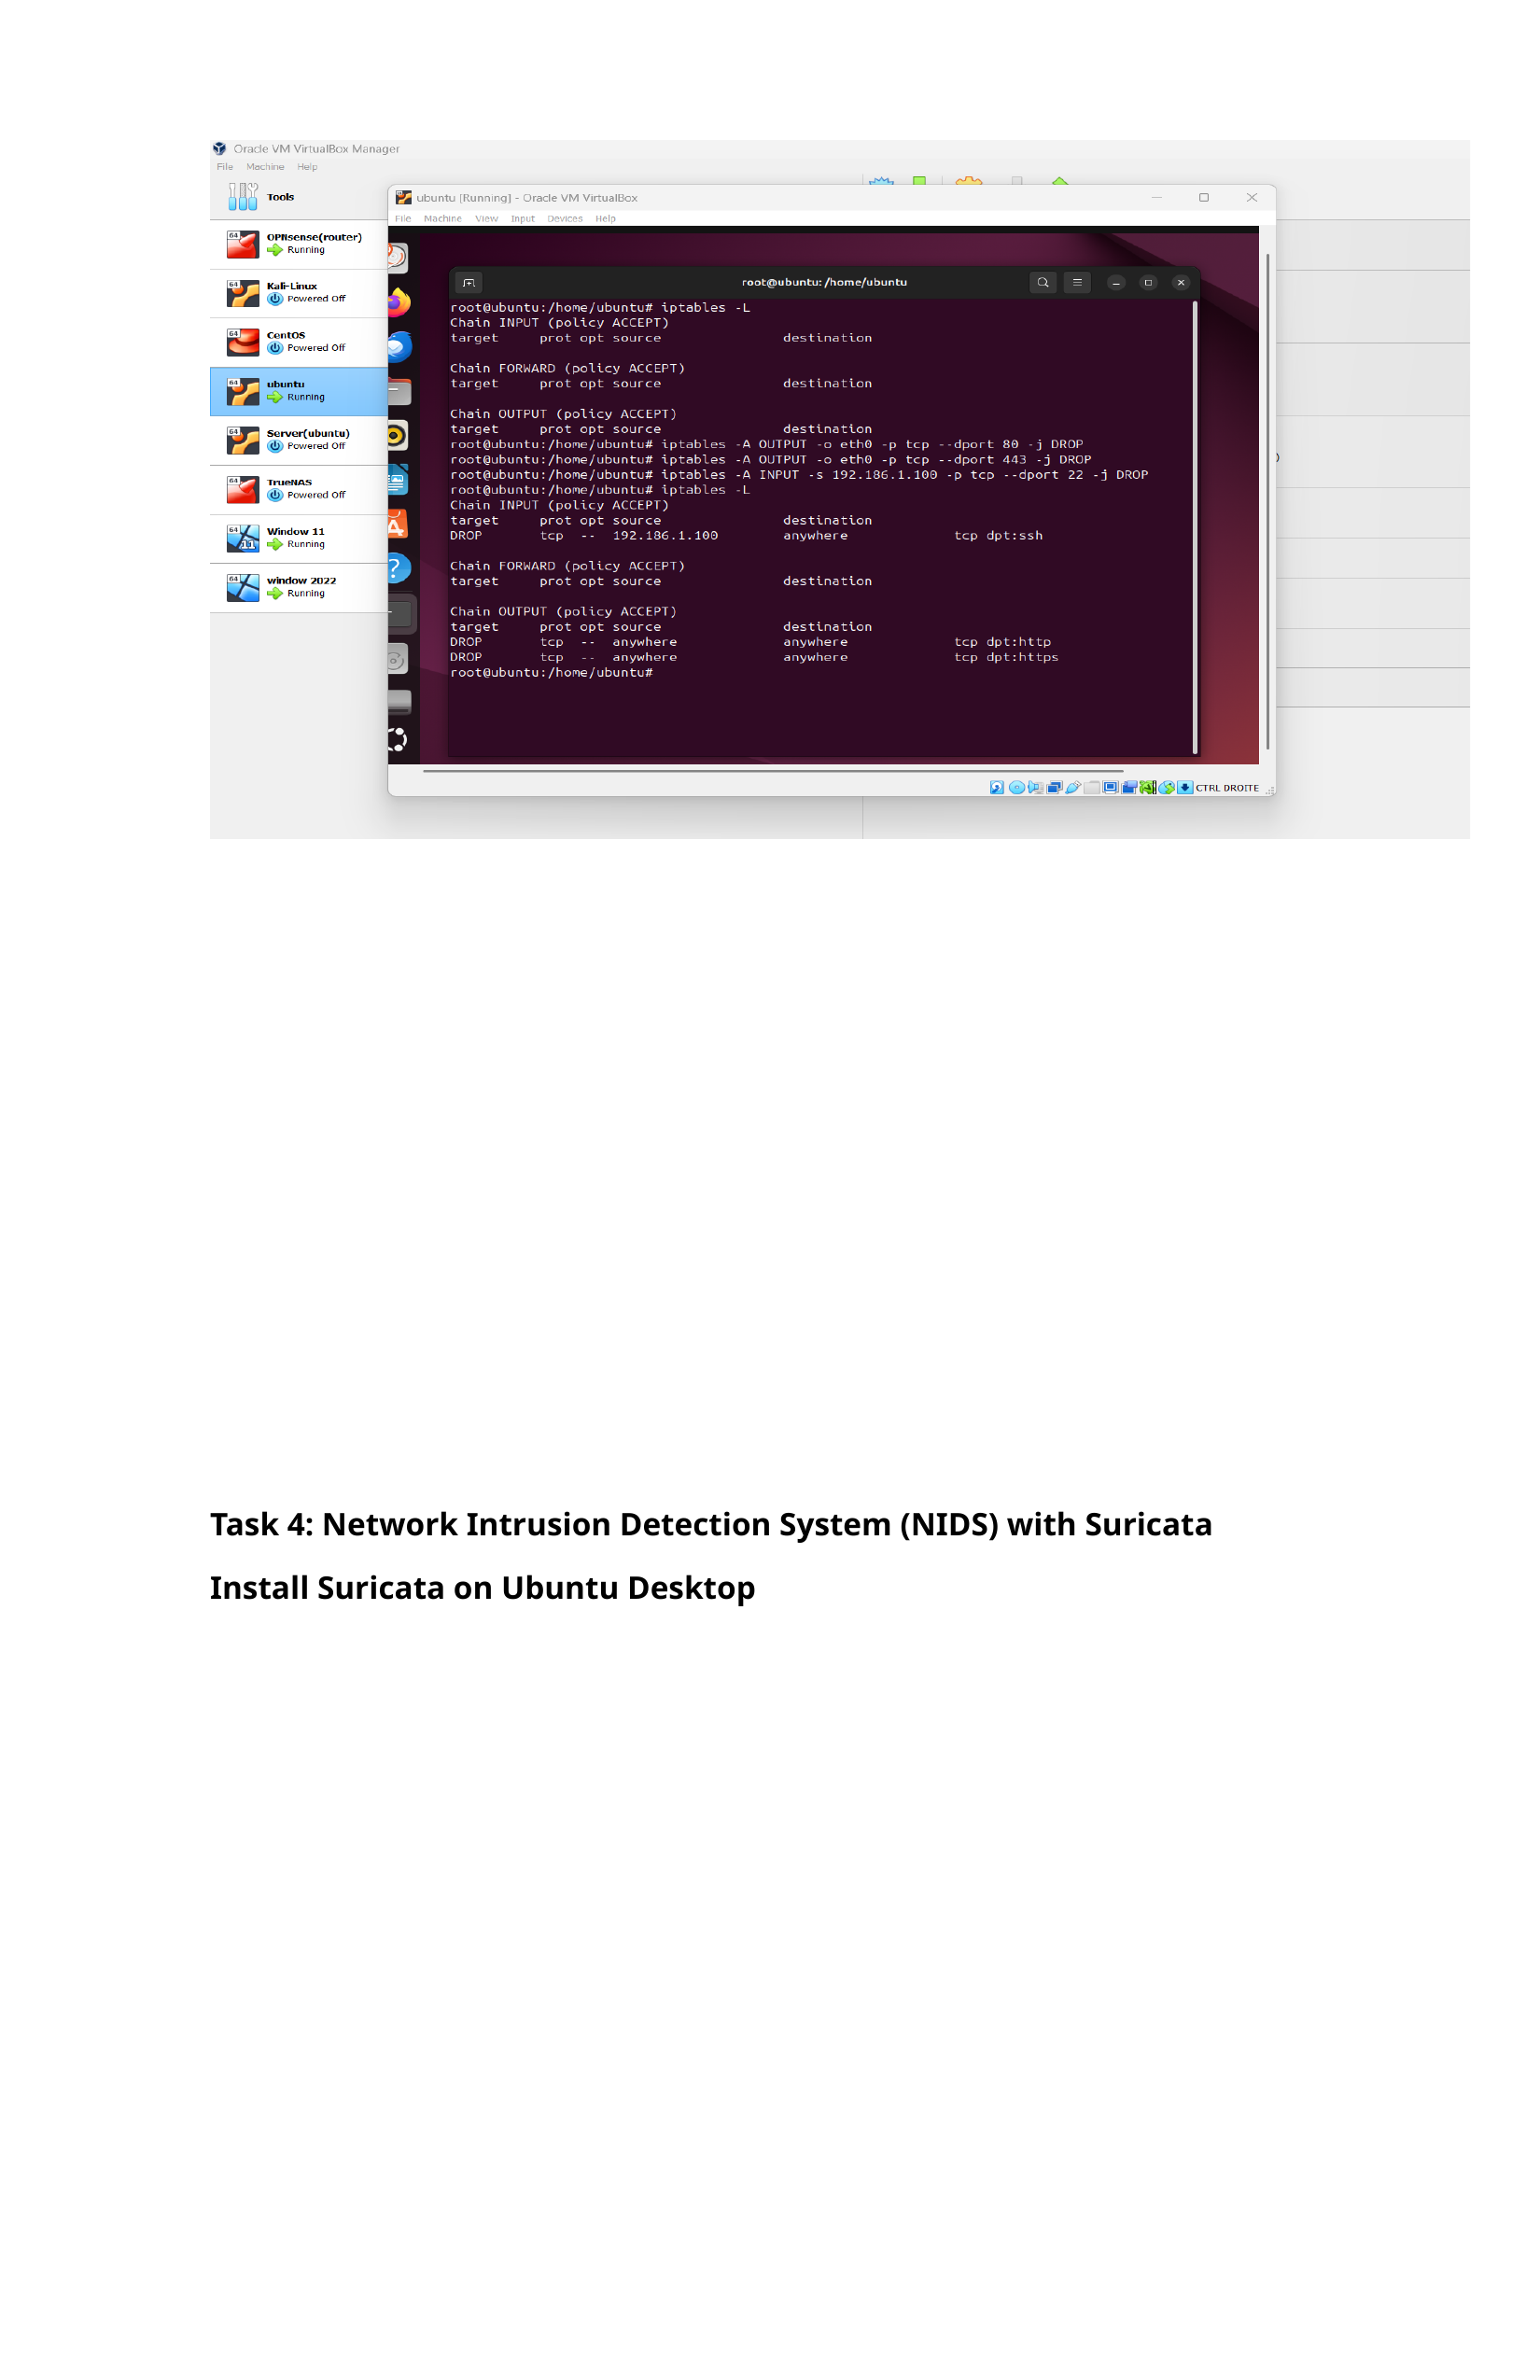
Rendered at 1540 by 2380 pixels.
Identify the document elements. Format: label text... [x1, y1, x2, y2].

text Install Suricata on Ubuntu Desktop [210, 1566, 1400, 1609]
picture [210, 140, 1470, 839]
text Task 4: Network Intrusion Detection System (NIDS) with Suricata [210, 1502, 1400, 1545]
